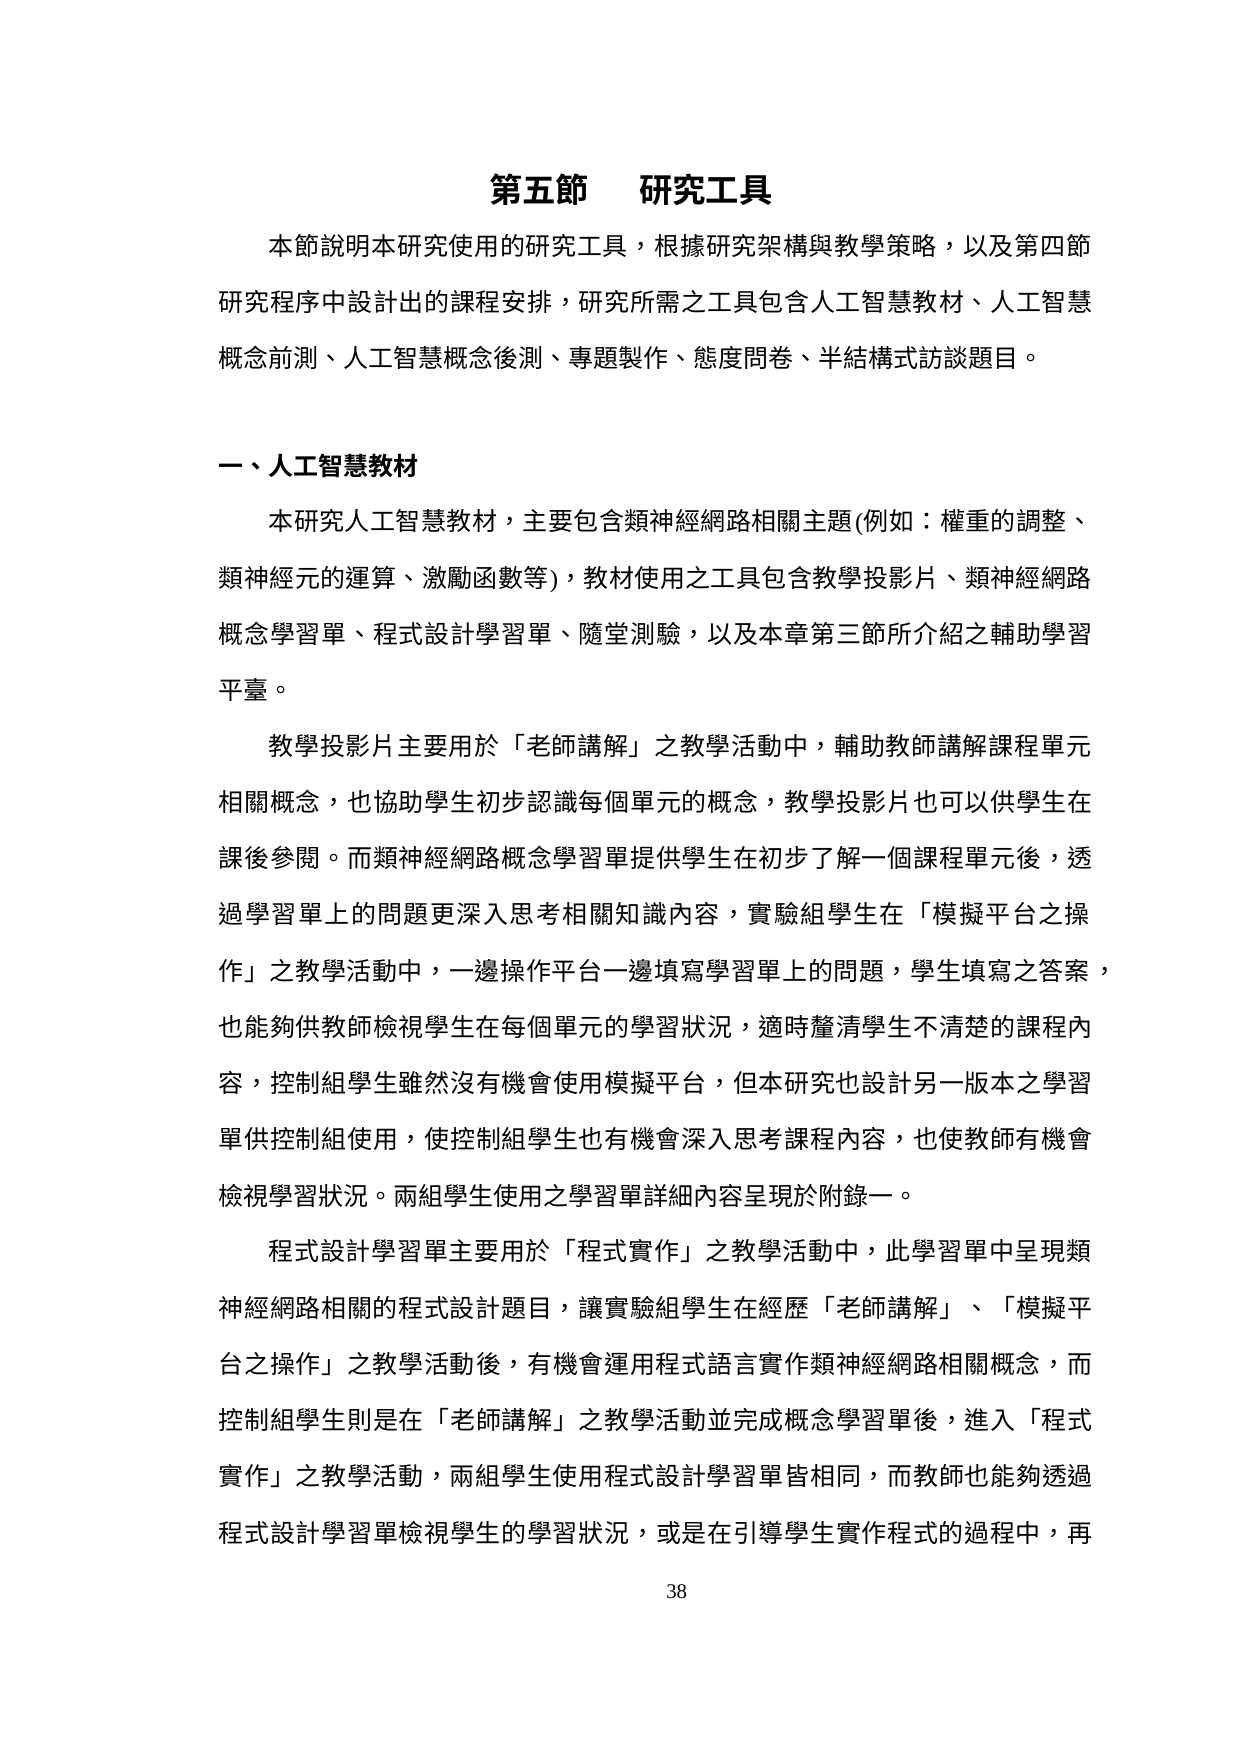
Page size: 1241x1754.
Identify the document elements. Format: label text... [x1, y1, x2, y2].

text 教學投影片主要用於「老師講解」之教學活動中，輔助教師講解課程單元相關概念，也協助學生初步認識每個單元的概念，教學投影片也可以供學生在課後參閱。而類神經網路概念學習單提供學生在初步了解一個課程單元後，透過學習單上的問題更深入思考相關知識內容，實驗組學生在「模擬平台之操作」之教學活動中，一邊操作平台一邊填寫學習單上的問題，學生填寫之答案，也能夠供教師檢視學生在每個單元的學習狀況，適時釐清學生不清楚的課程內容，控制組學生雖然沒有機會使用模擬平台，但本研究也設計另一版本之學習單供控制組使用，使控制組學生也有機會深入思考課程內容，也使教師有機會檢視學習狀況。兩組學生使用之學習單詳細內容呈現於附錄一。 [218, 726, 1092, 1213]
text 一、人工智慧教材 [218, 446, 1092, 483]
text 研究工具 [218, 151, 1092, 226]
text 本節說明本研究使用的研究工具，根據研究架構與教學策略，以及第四節研究程序中設計出的課程安排，研究所需之工具包含人工智慧教材、人工智慧概念前測、人工智慧概念後測、專題製作、態度問卷、半結構式訪談題目。 [218, 226, 1092, 376]
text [218, 1231, 1092, 1550]
text 本研究人工智慧教材，主要包含類神經網路相關主題(例如：權重的調整、類神經元的運算、激勵函數等)，教材使用之工具包含教學投影片、類神經網路概念學習單、程式設計學習單、隨堂測驗，以及本章第三節所介紹之輔助學習平臺。 [218, 501, 1092, 707]
